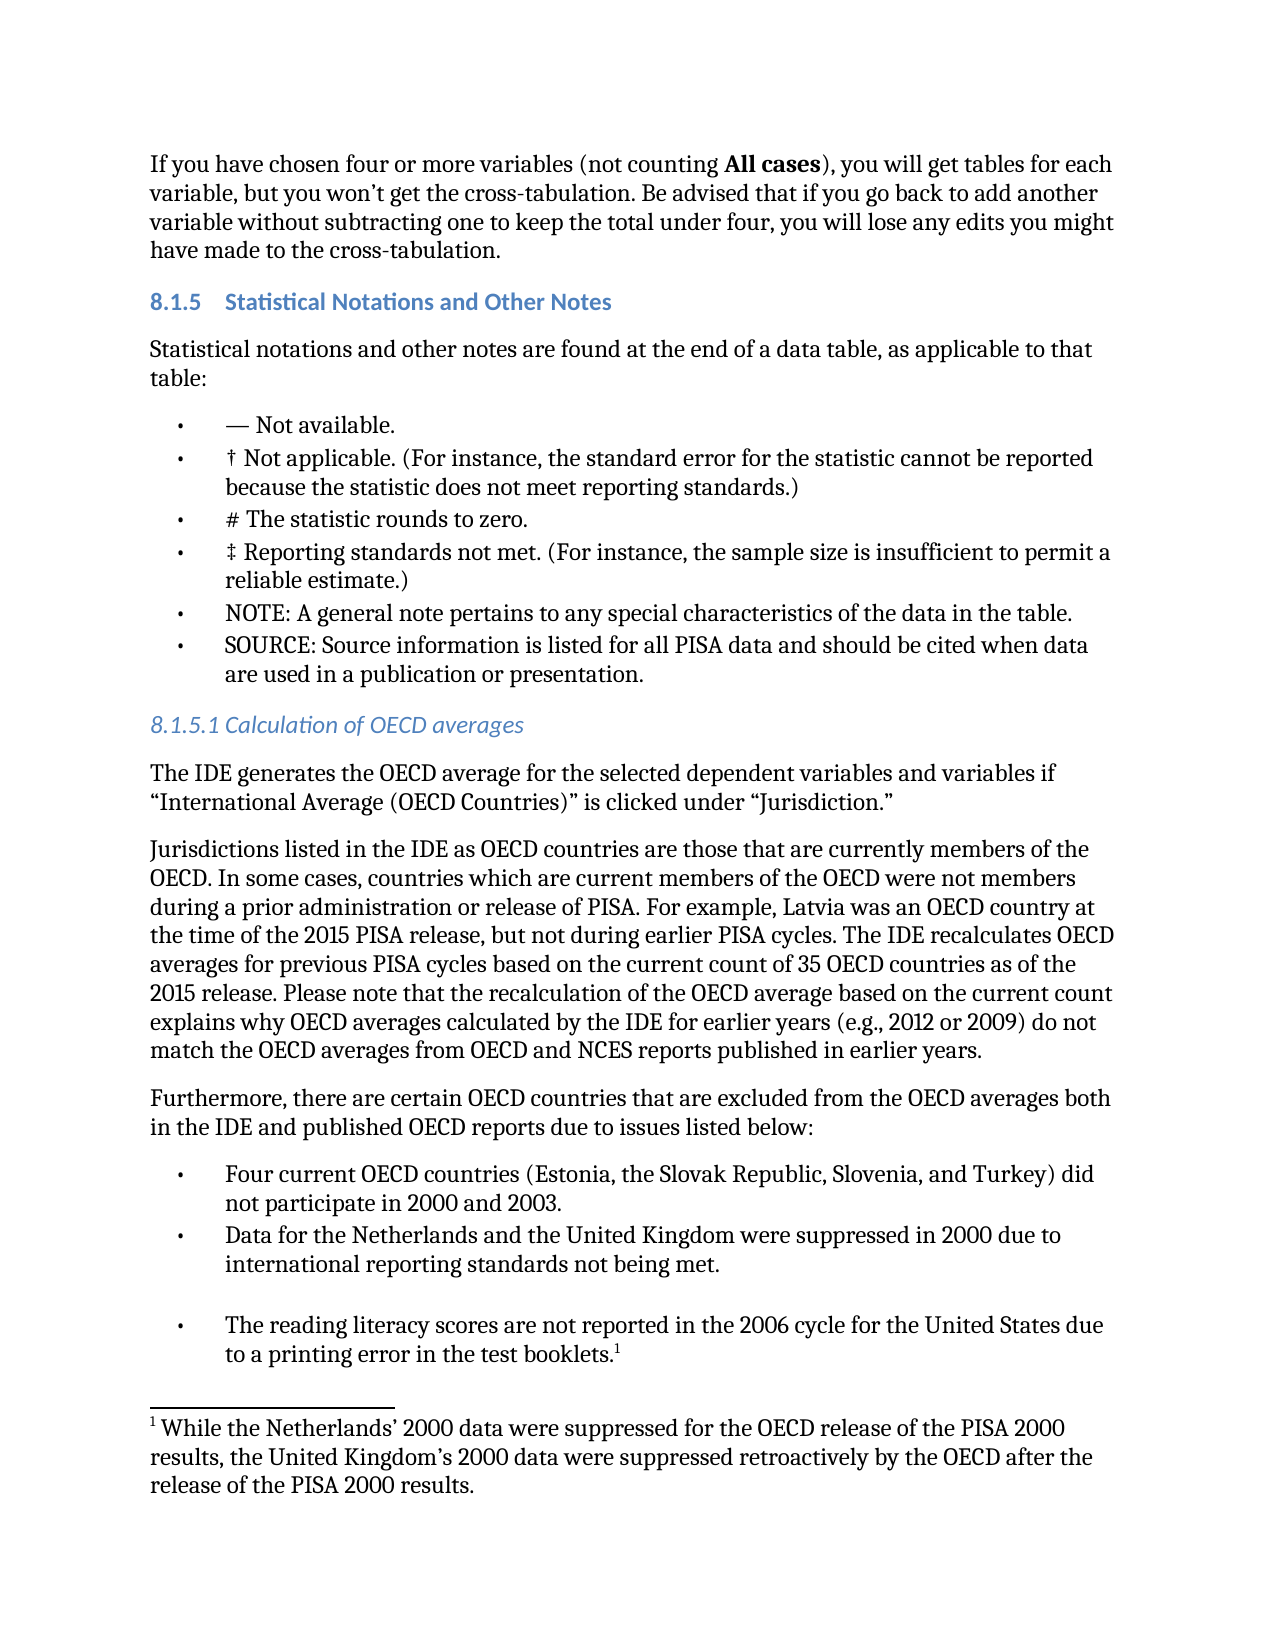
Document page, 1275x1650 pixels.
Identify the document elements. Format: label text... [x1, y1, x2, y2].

list NOTE: A general note pertains to any special characteristics of the data in the table. [175, 599, 1125, 628]
list ‡ Reporting standards not met. (For instance, the sample size is insufficient to permit a reliable estimate.) [175, 538, 1125, 595]
subtitle 8.1.5.1 Calculation of OECD averages [150, 710, 1125, 740]
list SOURCE: Source information is listed for all PISA data and should be cited when data are used in a publication or presentation. [175, 631, 1125, 689]
text The IDE generates the OECD average for the selected dependent variables and variables if “International Average (OECD Countries)” is clicked under “Jurisdiction.” [150, 759, 1125, 816]
list — Not available. [175, 411, 1125, 440]
list # The statistic rounds to zero. [175, 505, 1125, 534]
list Data for the Netherlands and the United Kingdom were suppressed in 2000 due to international reporting standards not being met. [175, 1221, 1125, 1308]
list The reading literacy scores are not reported in the 2006 cycle for the United States due to a printing error in the test booklets. [175, 1311, 1125, 1369]
text Furthermore, there are certain OECD countries that are excluded from the OECD averages both in the IDE and published OECD reports due to issues listed below: [150, 1084, 1125, 1141]
text If you have chosen four or more variables (not counting All cases), you will get tables for each variable, but you won’t get the cross-tabulation. Be advised that if you go back to add another variable without subtracting one to keep the total under four, you will lose any edits you might have made to the cross-tabulation. [150, 150, 1125, 265]
text Jurisdictions listed in the IDE as OECD countries are those that are currently members of the OECD. In some cases, countries which are current members of the OECD were not members during a prior administration or release of PISA. For example, Latvia was an OECD country at the time of the 2015 PISA release, but not during earlier PISA cycles. The IDE recalculates OECD averages for previous PISA cycles based on the current count of 35 OECD countries as of the 2015 release. Please note that the recalculation of the OECD average based on the current count explains why OECD averages calculated by the IDE for earlier years (e.g., 2012 or 2009) do not match the OECD averages from OECD and NCES reports published in earlier years. [150, 835, 1125, 1065]
list Four current OECD countries (Estonia, the Slovak Republic, Slovenia, and Turkey) did not participate in 2000 and 2003. [175, 1160, 1125, 1218]
list † Not applicable. (For instance, the standard error for the statistic cannot be reported because the statistic does not meet reporting standards.) [175, 444, 1125, 501]
text Statistical notations and other notes are found at the end of a data table, as applicable to that table: [150, 335, 1125, 393]
subtitle 8.1.5 Statistical Notations and Other Notes [150, 286, 1125, 316]
